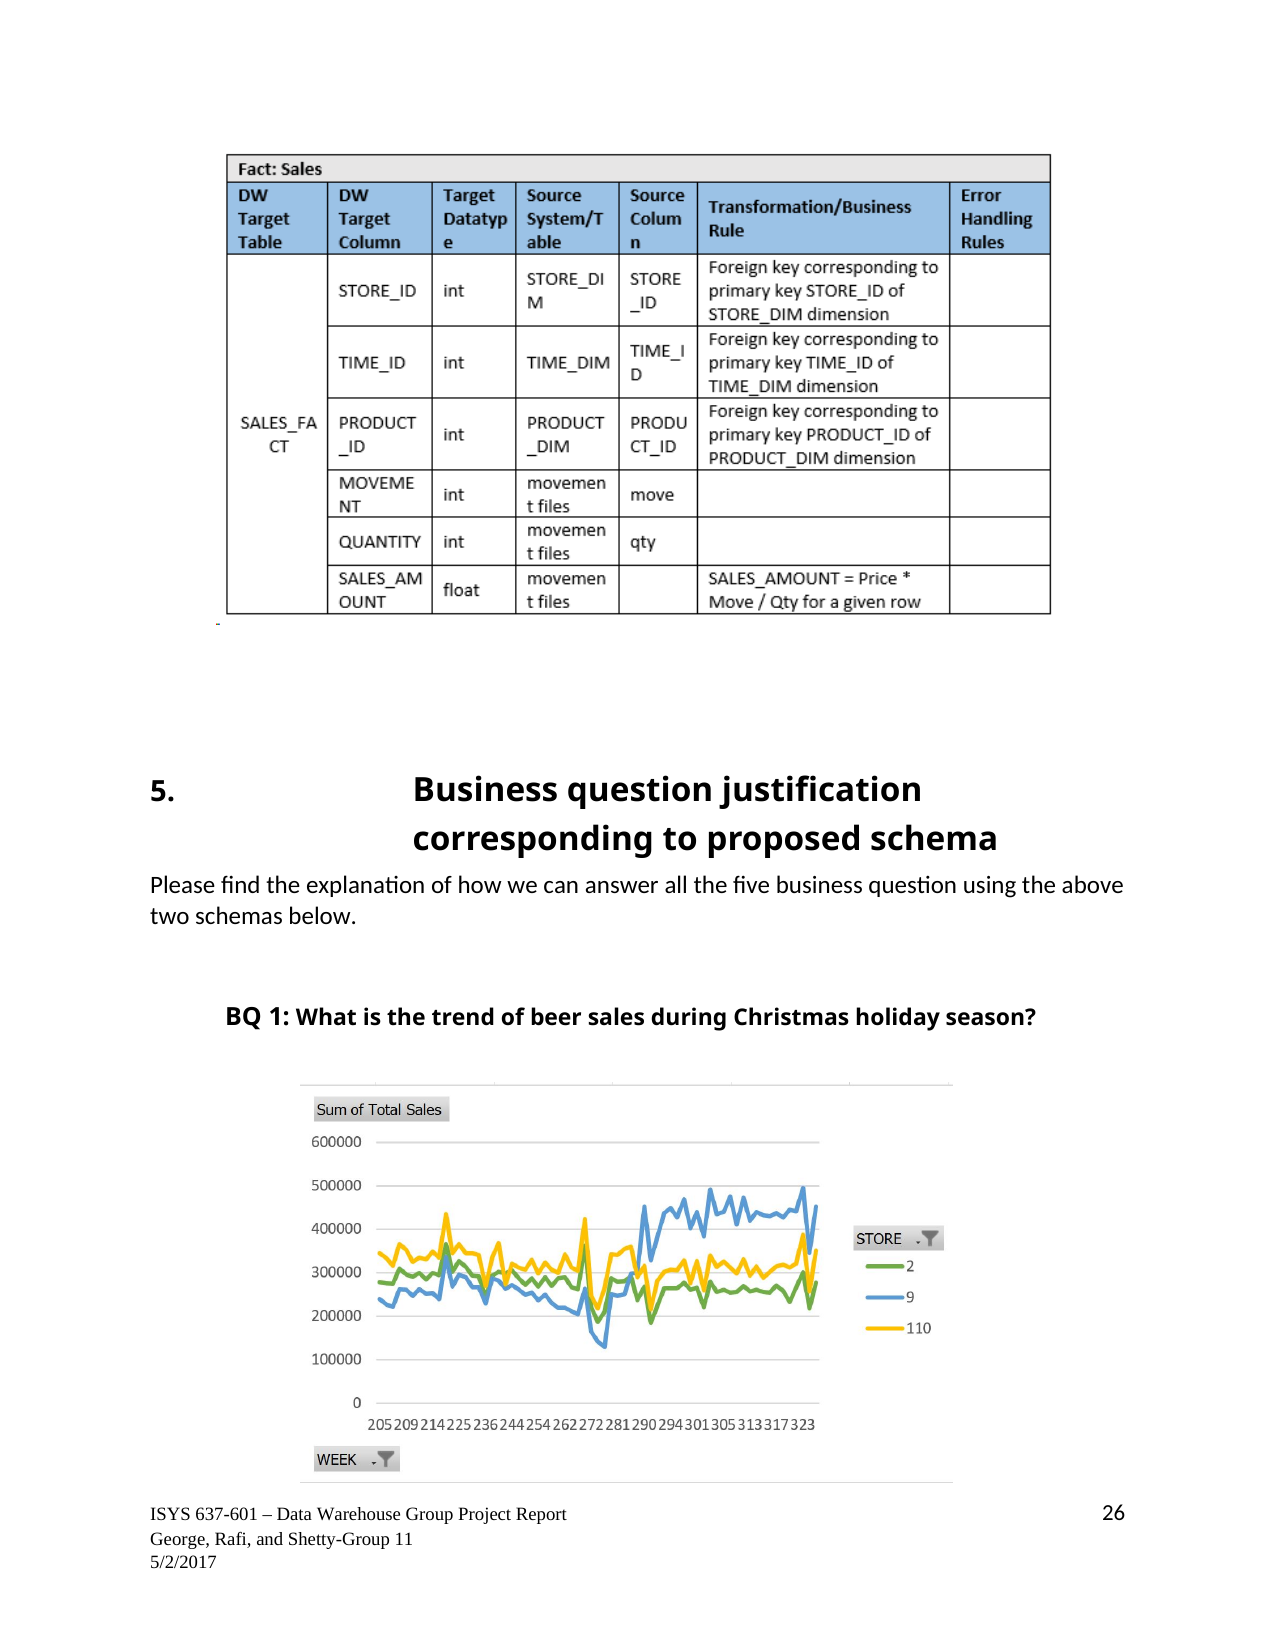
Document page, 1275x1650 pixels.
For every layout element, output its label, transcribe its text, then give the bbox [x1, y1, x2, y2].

subtitle Business question justification corresponding to proposed schema [150, 765, 1125, 860]
picture [300, 1082, 953, 1483]
text Please find the explanation of how we can answer all the five business question using the above two schemas below. [150, 869, 1125, 931]
picture [216, 149, 1059, 625]
subtitle BQ 1: What is the trend of beer sales during Christmas holiday season? [150, 999, 1125, 1033]
